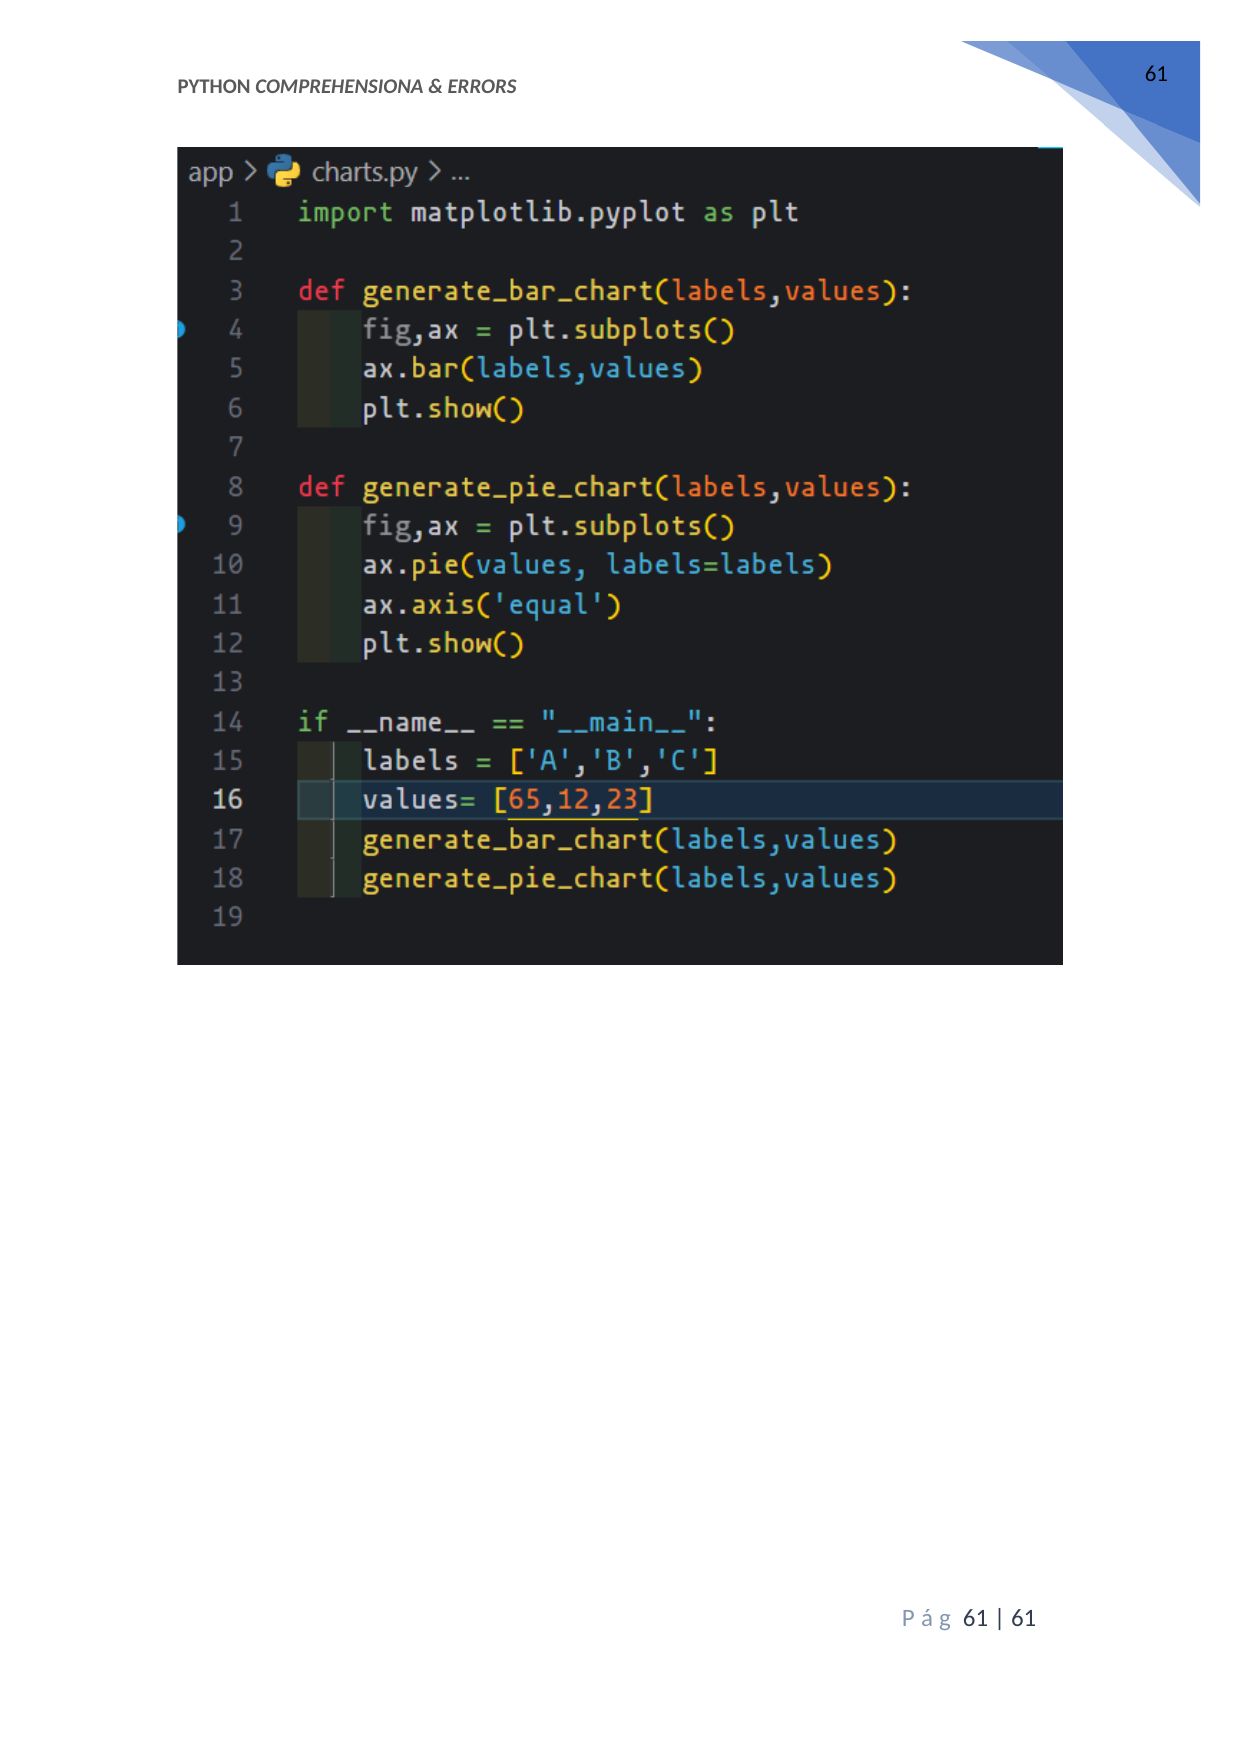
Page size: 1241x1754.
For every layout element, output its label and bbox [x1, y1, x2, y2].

picture [177, 41, 1201, 965]
